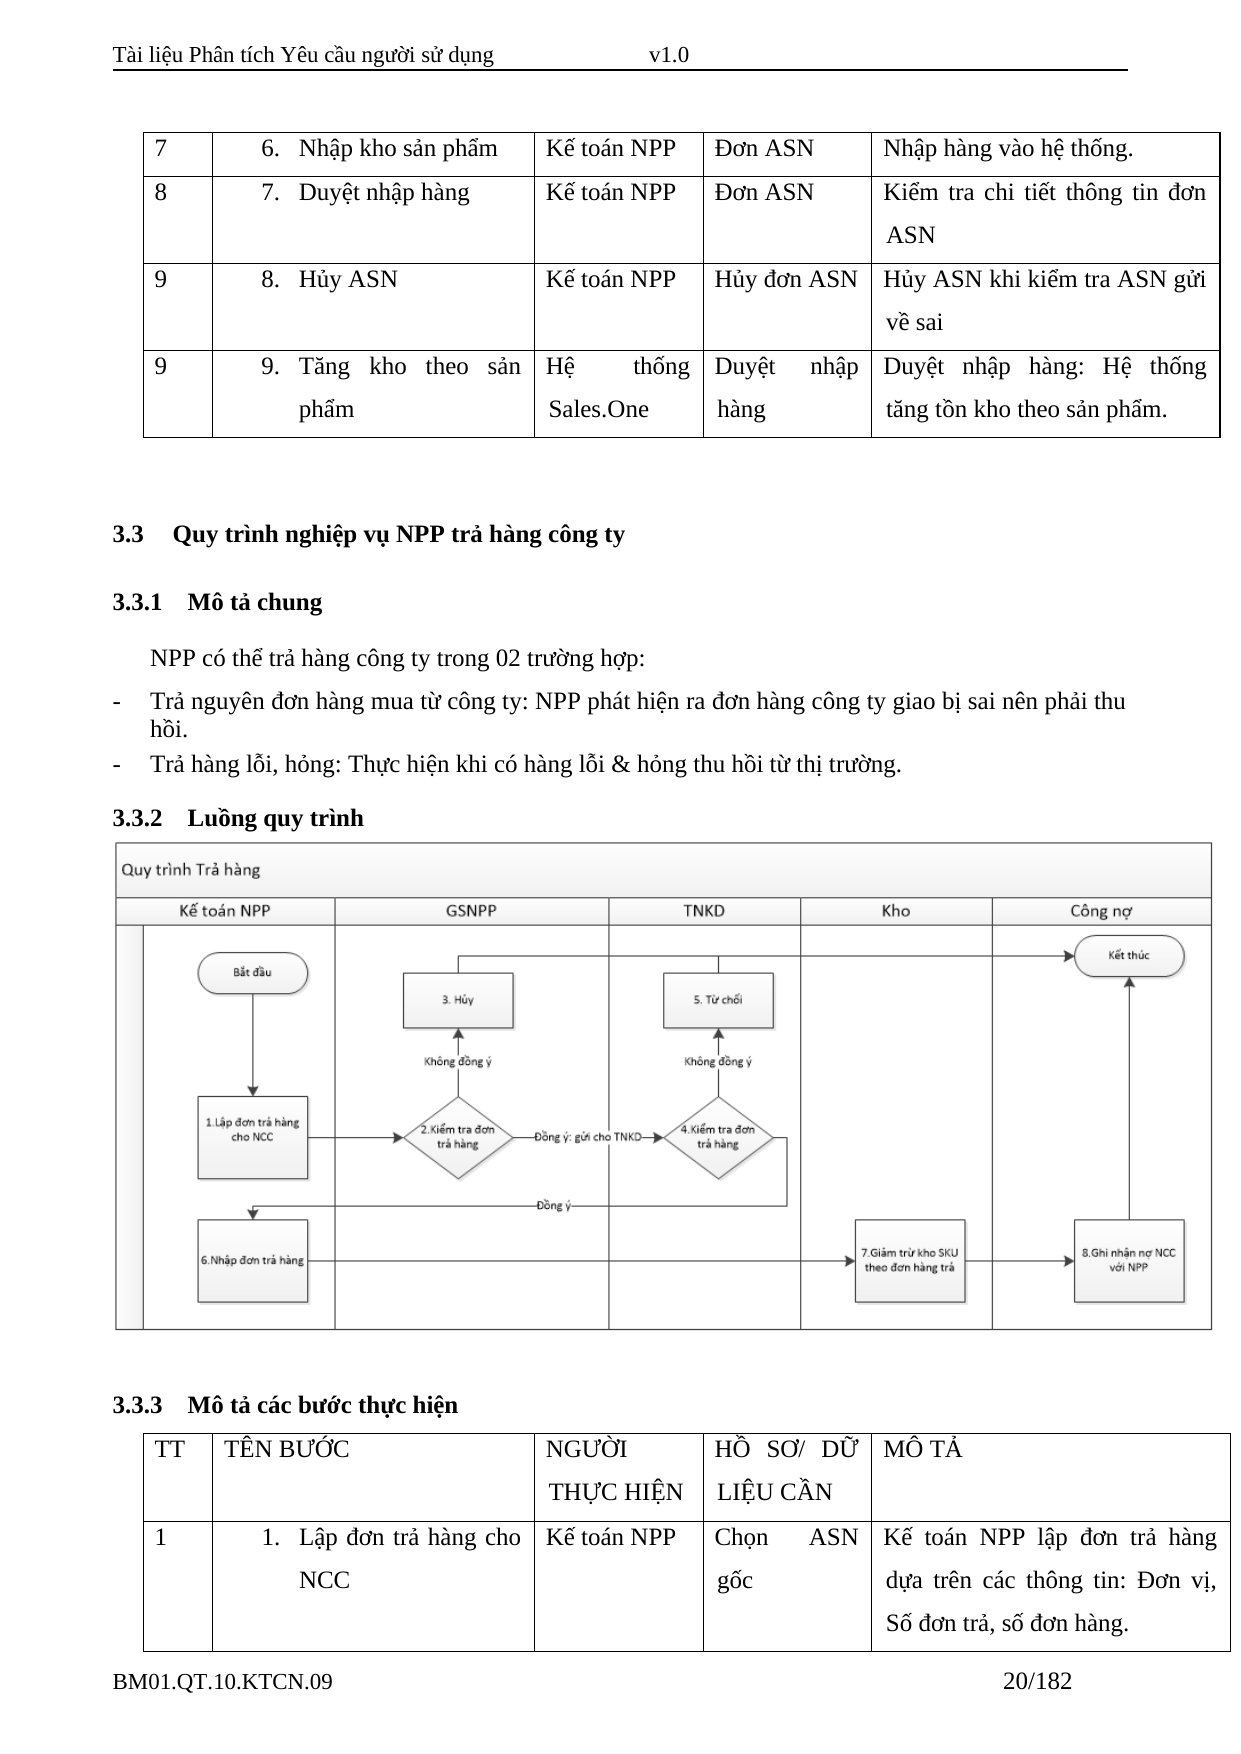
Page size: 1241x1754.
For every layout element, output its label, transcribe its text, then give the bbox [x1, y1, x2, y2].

table_cell Duyệt nhập hàng [213, 177, 534, 263]
table_cell Kế toán NPP [535, 264, 703, 350]
table_cell Nhập hàng vào hệ thống. [872, 133, 1219, 176]
table_cell 9 [144, 351, 212, 437]
table_cell 7 [144, 133, 212, 176]
table_header MÔ TẢ [872, 1434, 1230, 1521]
table_cell 9 [144, 264, 212, 350]
table_cell Kế toán NPP [535, 133, 703, 176]
table_cell Kế toán NPP [535, 177, 703, 263]
text NPP có thể trả hàng công ty trong 02 trường hợp: [112, 643, 1128, 671]
text Trả nguyên đơn hàng mua từ công ty: NPP phát hiện ra đơn hàng công ty giao bị sai nên phải thu hồi. [112, 686, 1128, 743]
table_cell Chọn ASN gốc [704, 1522, 871, 1651]
table_header TT [144, 1434, 212, 1521]
table_cell Kế toán NPP [535, 1522, 703, 1651]
table_cell Đơn ASN [704, 133, 871, 176]
table_header HỒ SƠ/ DỮ LIỆU CẦN [704, 1434, 871, 1521]
table_cell Hủy đơn ASN [704, 264, 871, 350]
table_cell Duyệt nhập hàng [704, 351, 871, 437]
subtitle Mô tả chung [112, 587, 1128, 616]
subtitle Luồng quy trình [112, 803, 1128, 832]
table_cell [213, 1522, 534, 1651]
picture [112, 839, 1219, 1337]
table_header TÊN BƯỚC [213, 1434, 534, 1521]
table_cell Hệ thống Sales.One [535, 351, 703, 437]
table_cell Hủy ASN khi kiểm tra ASN gửi về sai [872, 264, 1219, 350]
table_cell Duyệt nhập hàng: Hệ thống tăng tồn kho theo sản phẩm. [872, 351, 1219, 437]
table_cell 1 [144, 1522, 212, 1651]
table_header NGƯỜI THỰC HIỆN [535, 1434, 703, 1521]
table_cell Đơn ASN [704, 177, 871, 263]
table_cell 8 [144, 177, 212, 263]
text Trả hàng lỗi, hỏng: Thực hiện khi có hàng lỗi & hỏng thu hồi từ thị trường. [112, 749, 1128, 778]
table_cell Nhập kho sản phẩm [213, 133, 534, 176]
table_cell Hủy ASN [213, 264, 534, 350]
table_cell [872, 1522, 1230, 1651]
subtitle Quy trình nghiệp vụ NPP trả hàng công ty [112, 519, 1128, 548]
subtitle Mô tả các bước thực hiện [112, 1337, 1128, 1419]
table_cell Kiểm tra chi tiết thông tin đơn ASN [872, 177, 1219, 263]
table_cell Tăng kho theo sản phẩm [213, 351, 534, 437]
